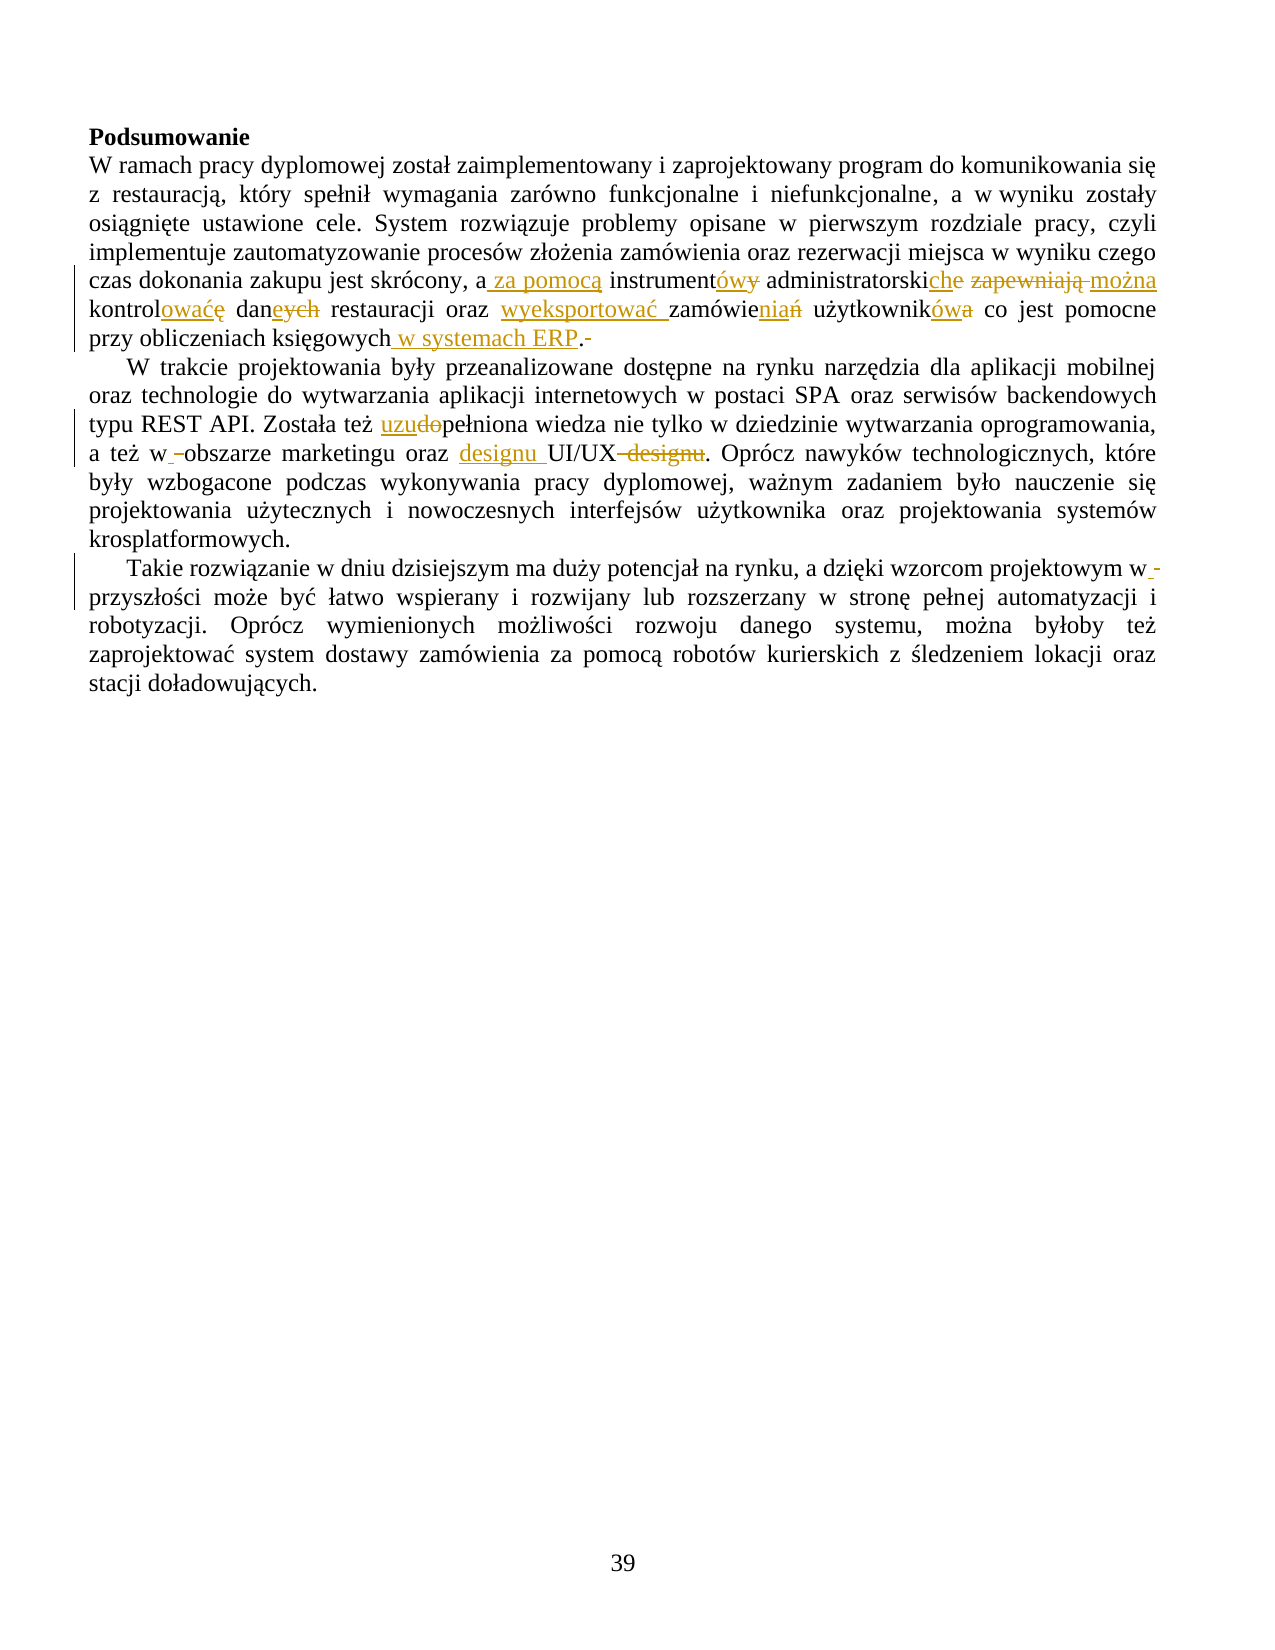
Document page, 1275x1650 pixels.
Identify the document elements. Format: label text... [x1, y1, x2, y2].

text W trakcie projektowania były przeanalizowane dostępne na rynku narzędzia dla aplikacji mobilnej oraz technologie do wytwarzania aplikacji internetowych w postaci SPA oraz serwisów backendowych typu REST API. Została też pełniona wiedza nie tylko w dziedzinie wytwarzania oprogramowania, a też wobszarze marketingu oraz UI/UX. Oprócz nawyków technologicznych, które były wzbogacone podczas wykonywania pracy dyplomowej, ważnym zadaniem było nauczenie się projektowania użytecznych i nowoczesnych interfejsów użytkownika oraz projektowania systemów krosplatformowych. [89, 352, 1157, 553]
subtitle Podsumowanie [89, 122, 1157, 150]
text W ramach pracy dyplomowej został zaimplementowany i zaprojektowany program do komunikowania się z restauracją, który spełnił wymagania zarówno funkcjonalne i niefunkcjonalne, a w wyniku zostały osiągnięte ustawione cele. System rozwiązuje problemy opisane w pierwszym rozdziale pracy, czyli implementuje zautomatyzowanie procesów złożenia zamówienia oraz rezerwacji miejsca w wyniku czego czas dokonania zakupu jest skrócony, a instrument administratorski kontrol dan restauracji oraz zamówie użytkownik co jest pomocne przy obliczeniach księgowych. [89, 150, 1157, 352]
text Takie rozwiązanie w dniu dzisiejszym ma duży potencjał na rynku, a dzięki wzorcom projektowym wprzyszłości może być łatwo wspierany i rozwijany lub rozszerzany w stronę pełnej automatyzacji i robotyzacji. Oprócz wymienionych możliwości rozwoju danego systemu, można byłoby też zaprojektować system dostawy zamówienia za pomocą robotów kurierskich z śledzeniem lokacji oraz stacji doładowujących. [89, 553, 1157, 697]
